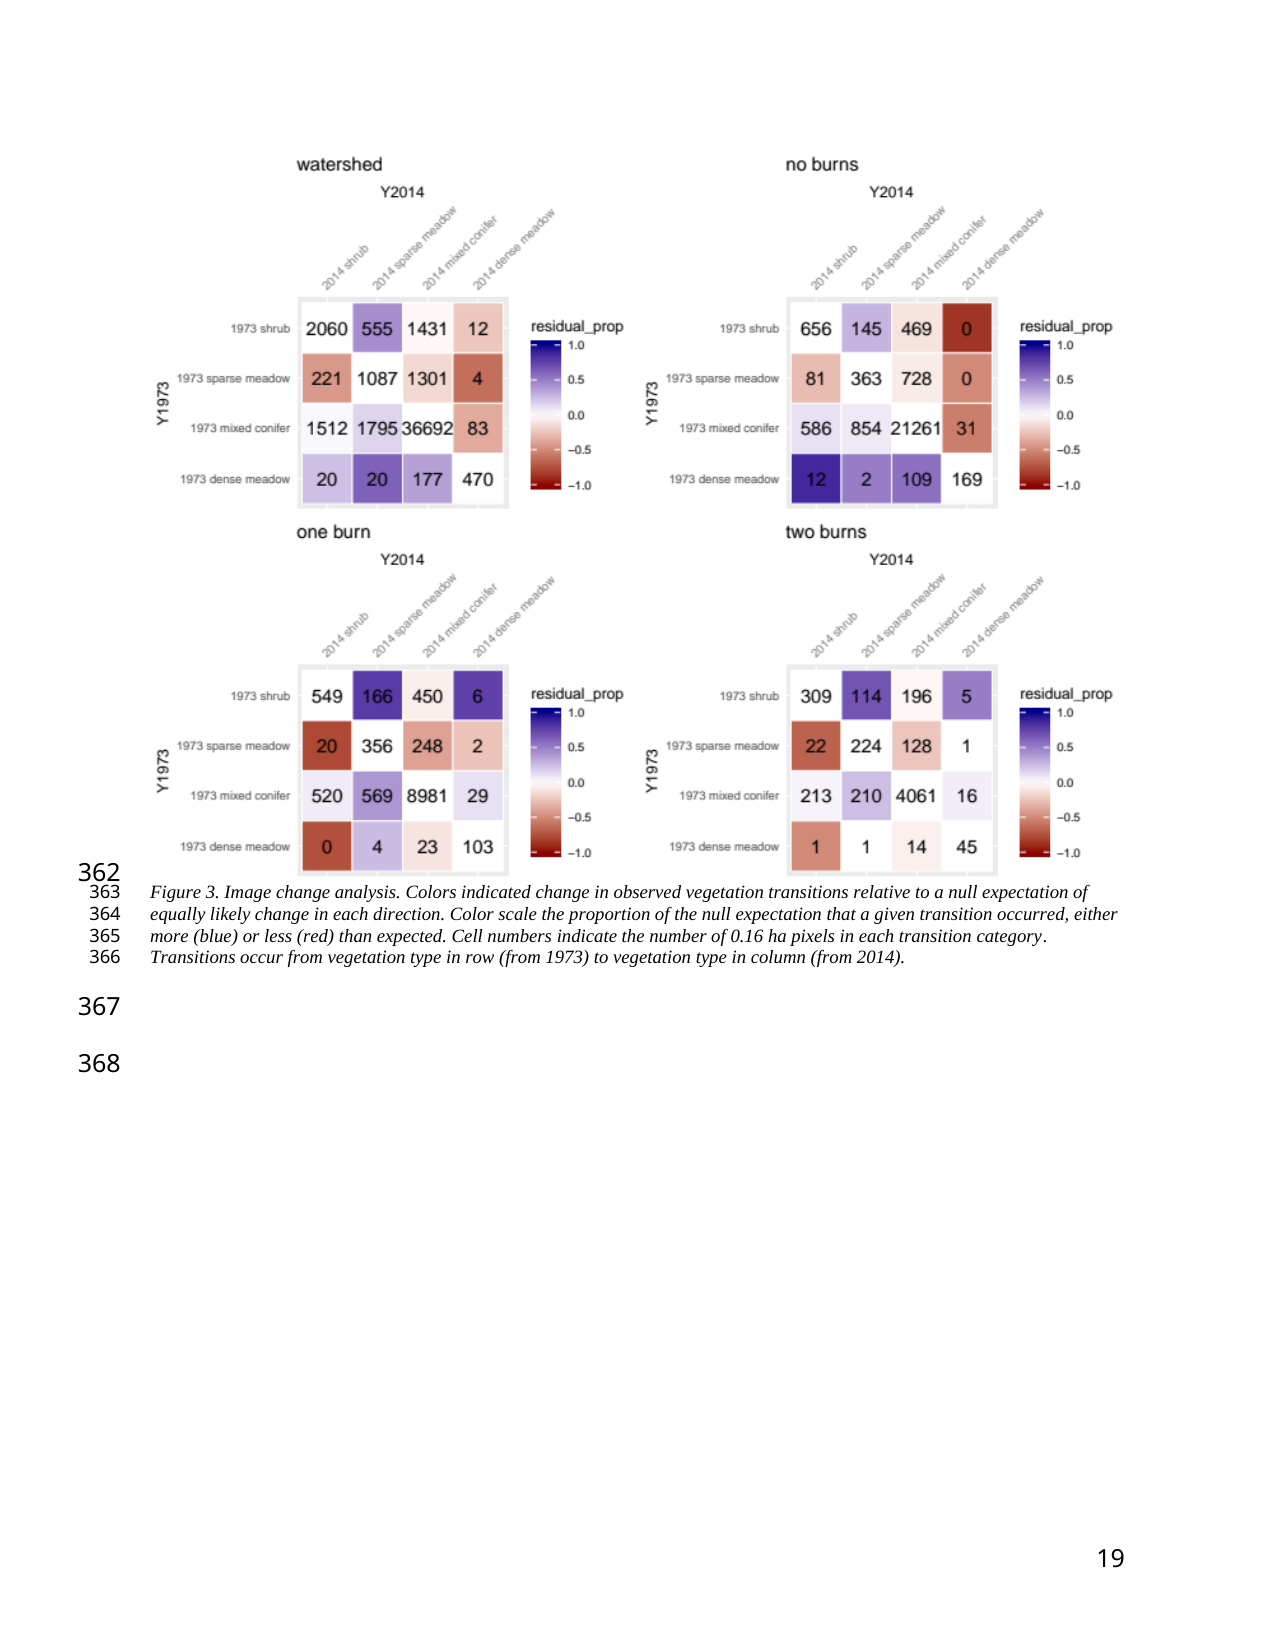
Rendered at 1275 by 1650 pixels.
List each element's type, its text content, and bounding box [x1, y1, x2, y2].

text Figure 3. Image change analysis. Colors indicated change in observed vegetation transitions relative to a null expectation of equally likely change in each direction. Color scale the proportion of the null expectation that a given transition occurred, either more (blue) or less (red) than expected. Cell numbers indicate the number of 0.16 ha pixels in each transition category. Transitions occur from vegetation type in row (from 1973) to vegetation type in column (from 2014). [150, 882, 1125, 968]
